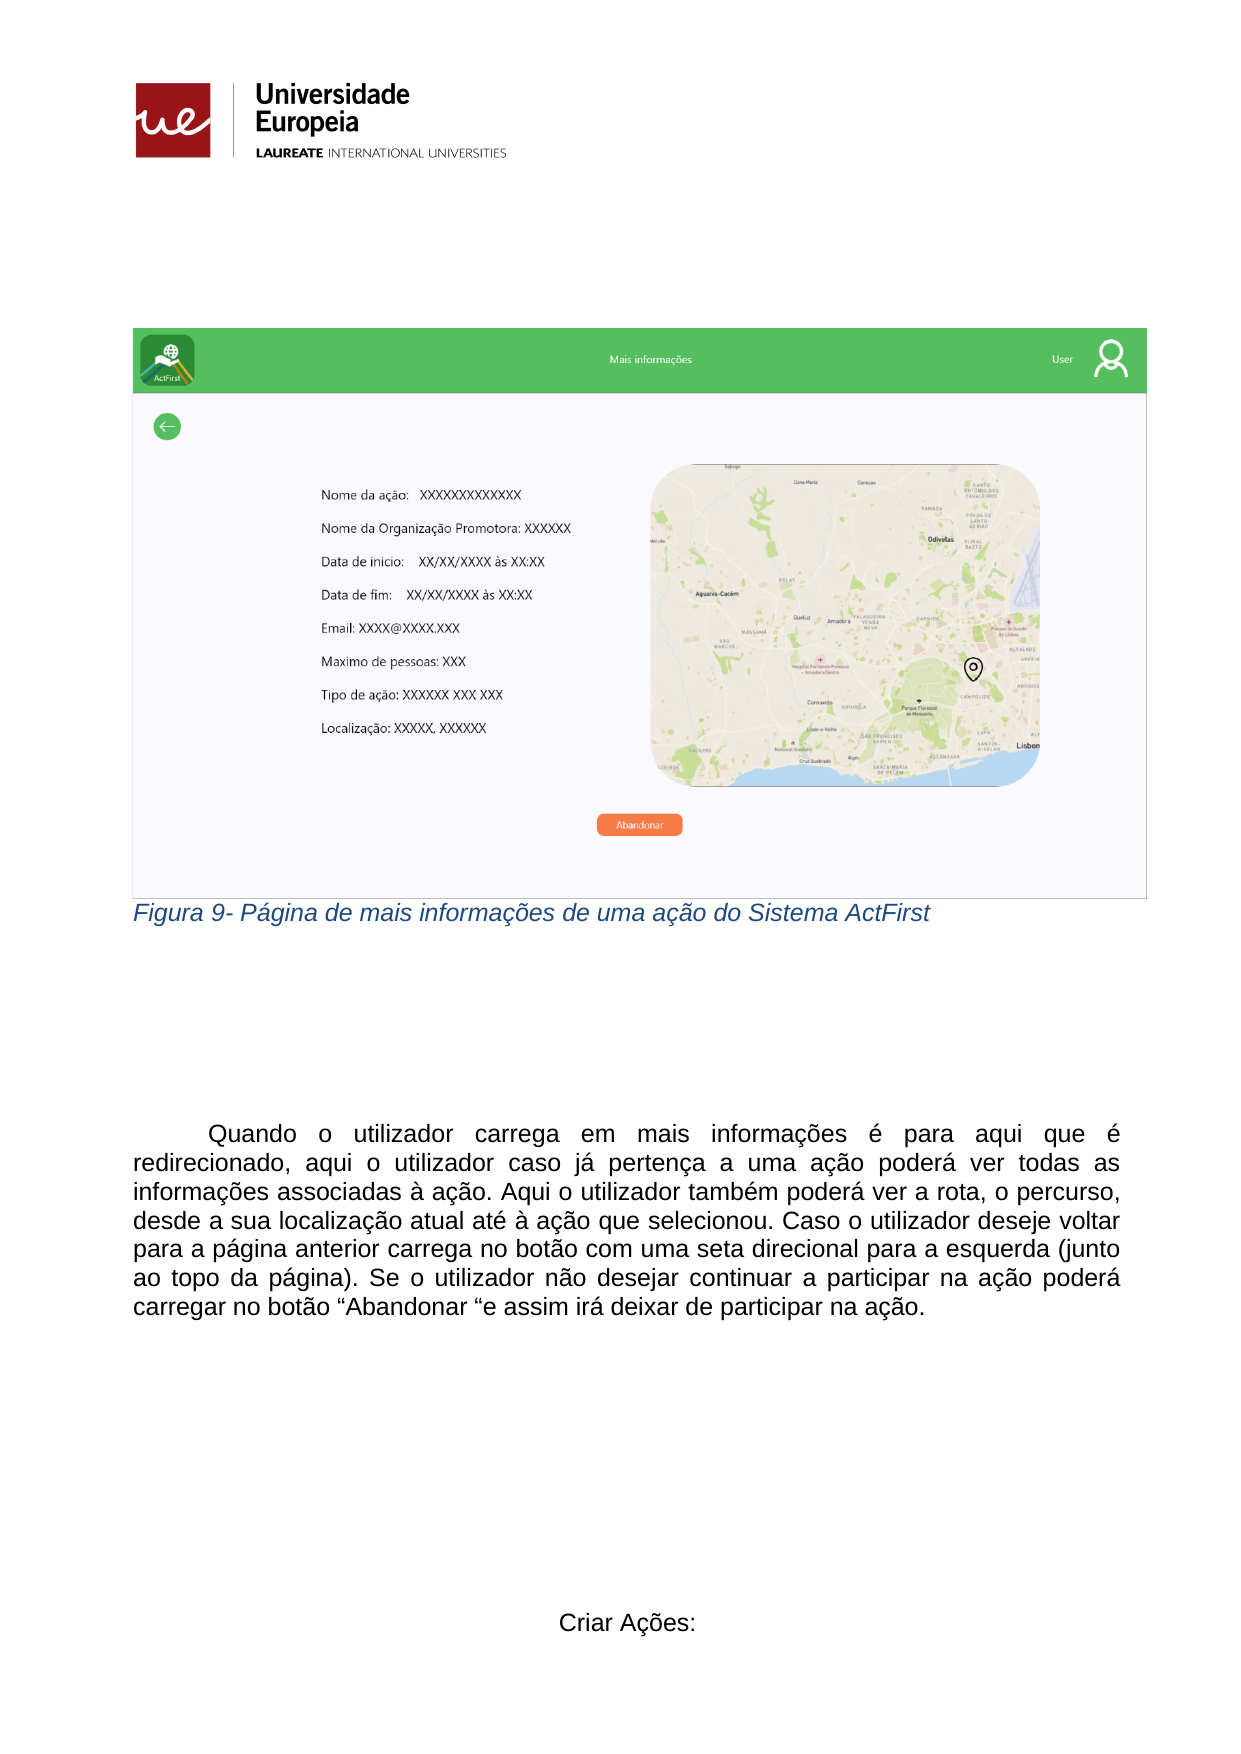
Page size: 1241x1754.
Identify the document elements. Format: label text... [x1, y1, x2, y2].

text Quando o utilizador carrega em mais informações é para aqui que é redirecionado, aqui o utilizador caso já pertença a uma ação poderá ver todas as informações associadas à ação. Aqui o utilizador também poderá ver a rota, o percurso, desde a sua localização atual até à ação que selecionou. Caso o utilizador deseje voltar para a página anterior carrega no botão com uma seta direcional para a esquerda (junto ao topo da página). Se o utilizador não desejar continuar a participar na ação poderá carregar no botão “Abandonar “e assim irá deixar de participar na ação. [133, 1119, 1122, 1321]
picture [115, 62, 524, 179]
picture [132, 328, 1147, 899]
text Criar Ações: [133, 1608, 1122, 1637]
text Figura 9- Página de mais informações de uma ação do Sistema ActFirst [133, 899, 1122, 927]
